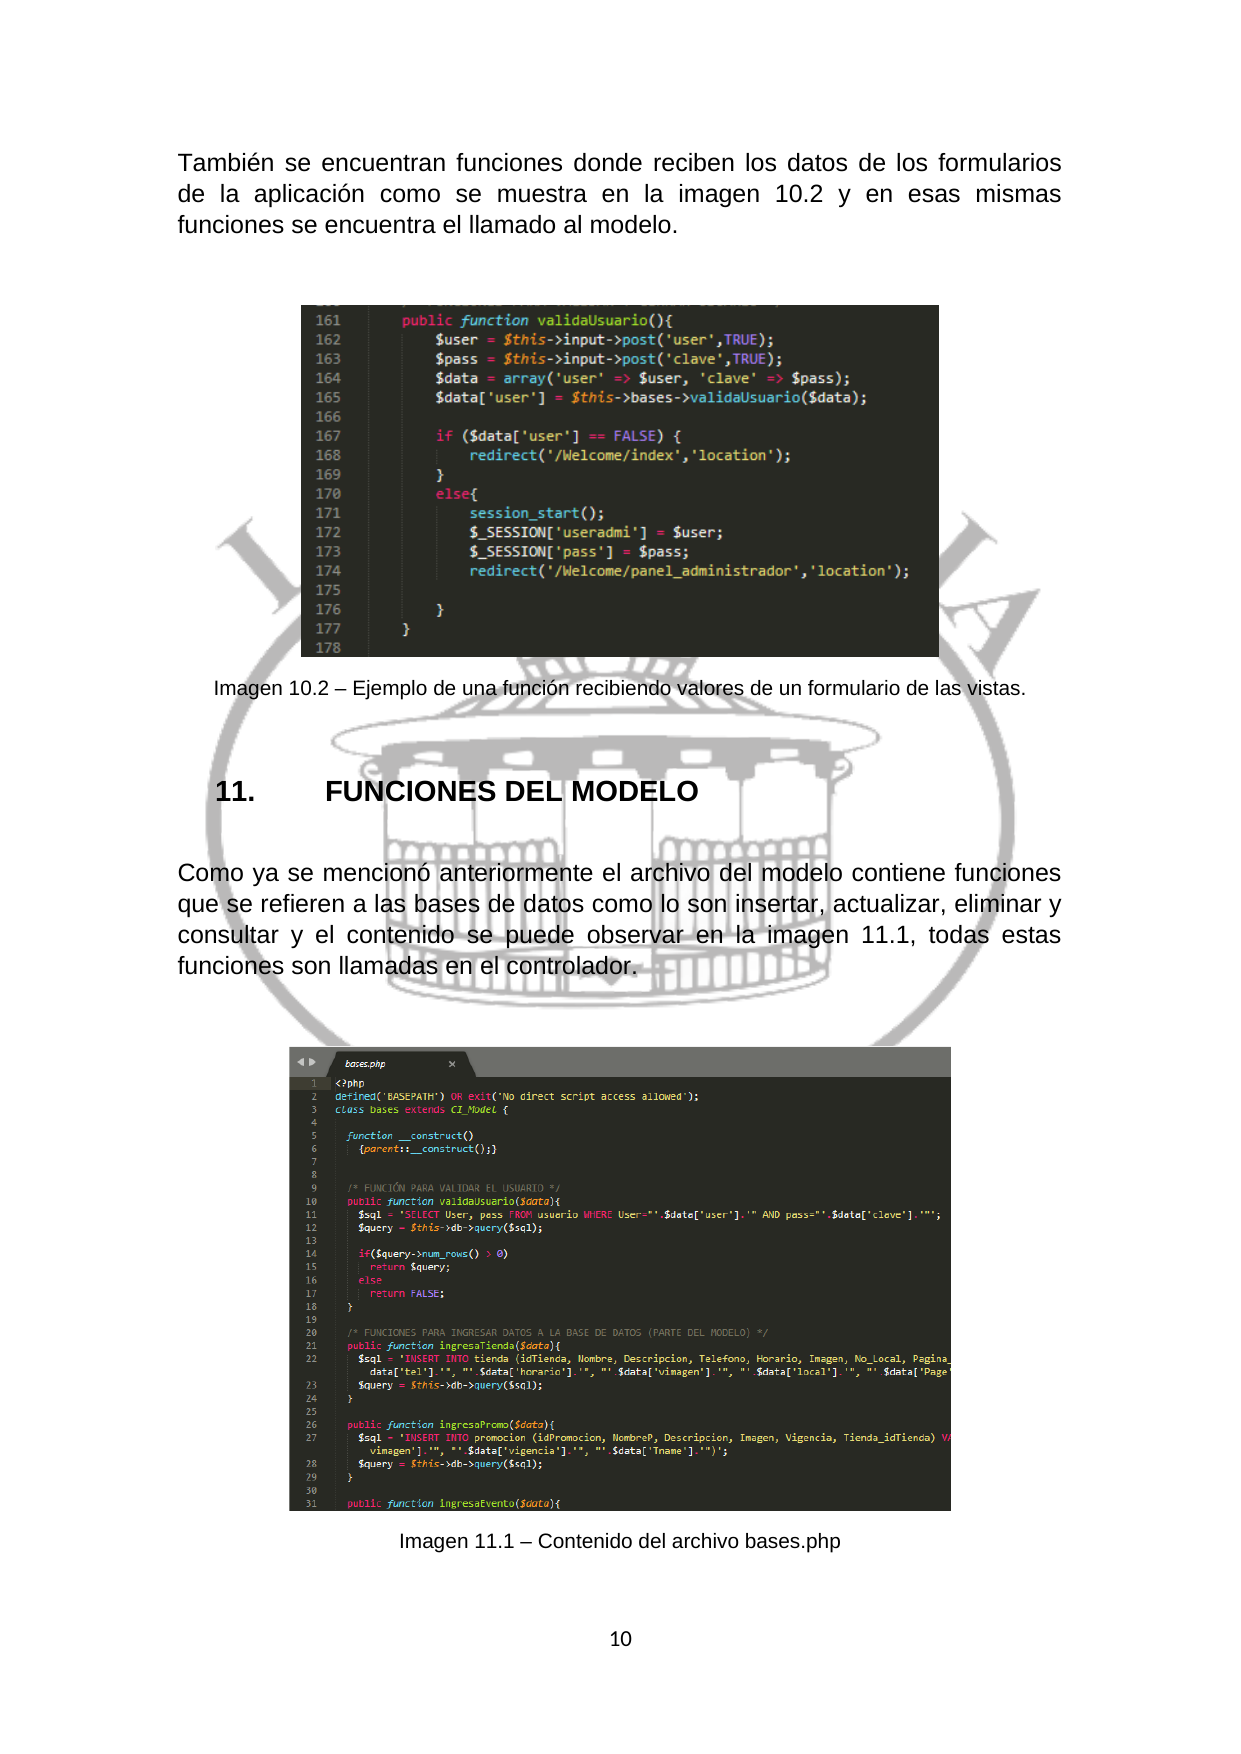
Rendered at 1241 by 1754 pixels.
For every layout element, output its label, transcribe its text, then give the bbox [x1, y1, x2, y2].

picture [301, 305, 939, 657]
text Como ya se mencionó anteriormente el archivo del modelo contiene funciones que se refieren a las bases de datos como lo son insertar, actualizar, eliminar y consultar y el contenido se puede observar en la imagen 11.1, todas estas funciones son llamadas en el controlador. [177, 858, 1063, 980]
subtitle FUNCIONES DEL MODELO [215, 774, 1063, 808]
text Imagen 11.1 – Contenido del archivo bases.php [177, 1529, 1063, 1553]
text También se encuentran funciones donde reciben los datos de los formularios de la aplicación como se muestra en la imagen 10.2 y en esas mismas funciones se encuentra el llamado al modelo. [177, 148, 1063, 238]
picture [289, 1046, 951, 1511]
text Imagen 10.2 – Ejemplo de una función recibiendo valores de un formulario de las vistas. [177, 676, 1063, 699]
